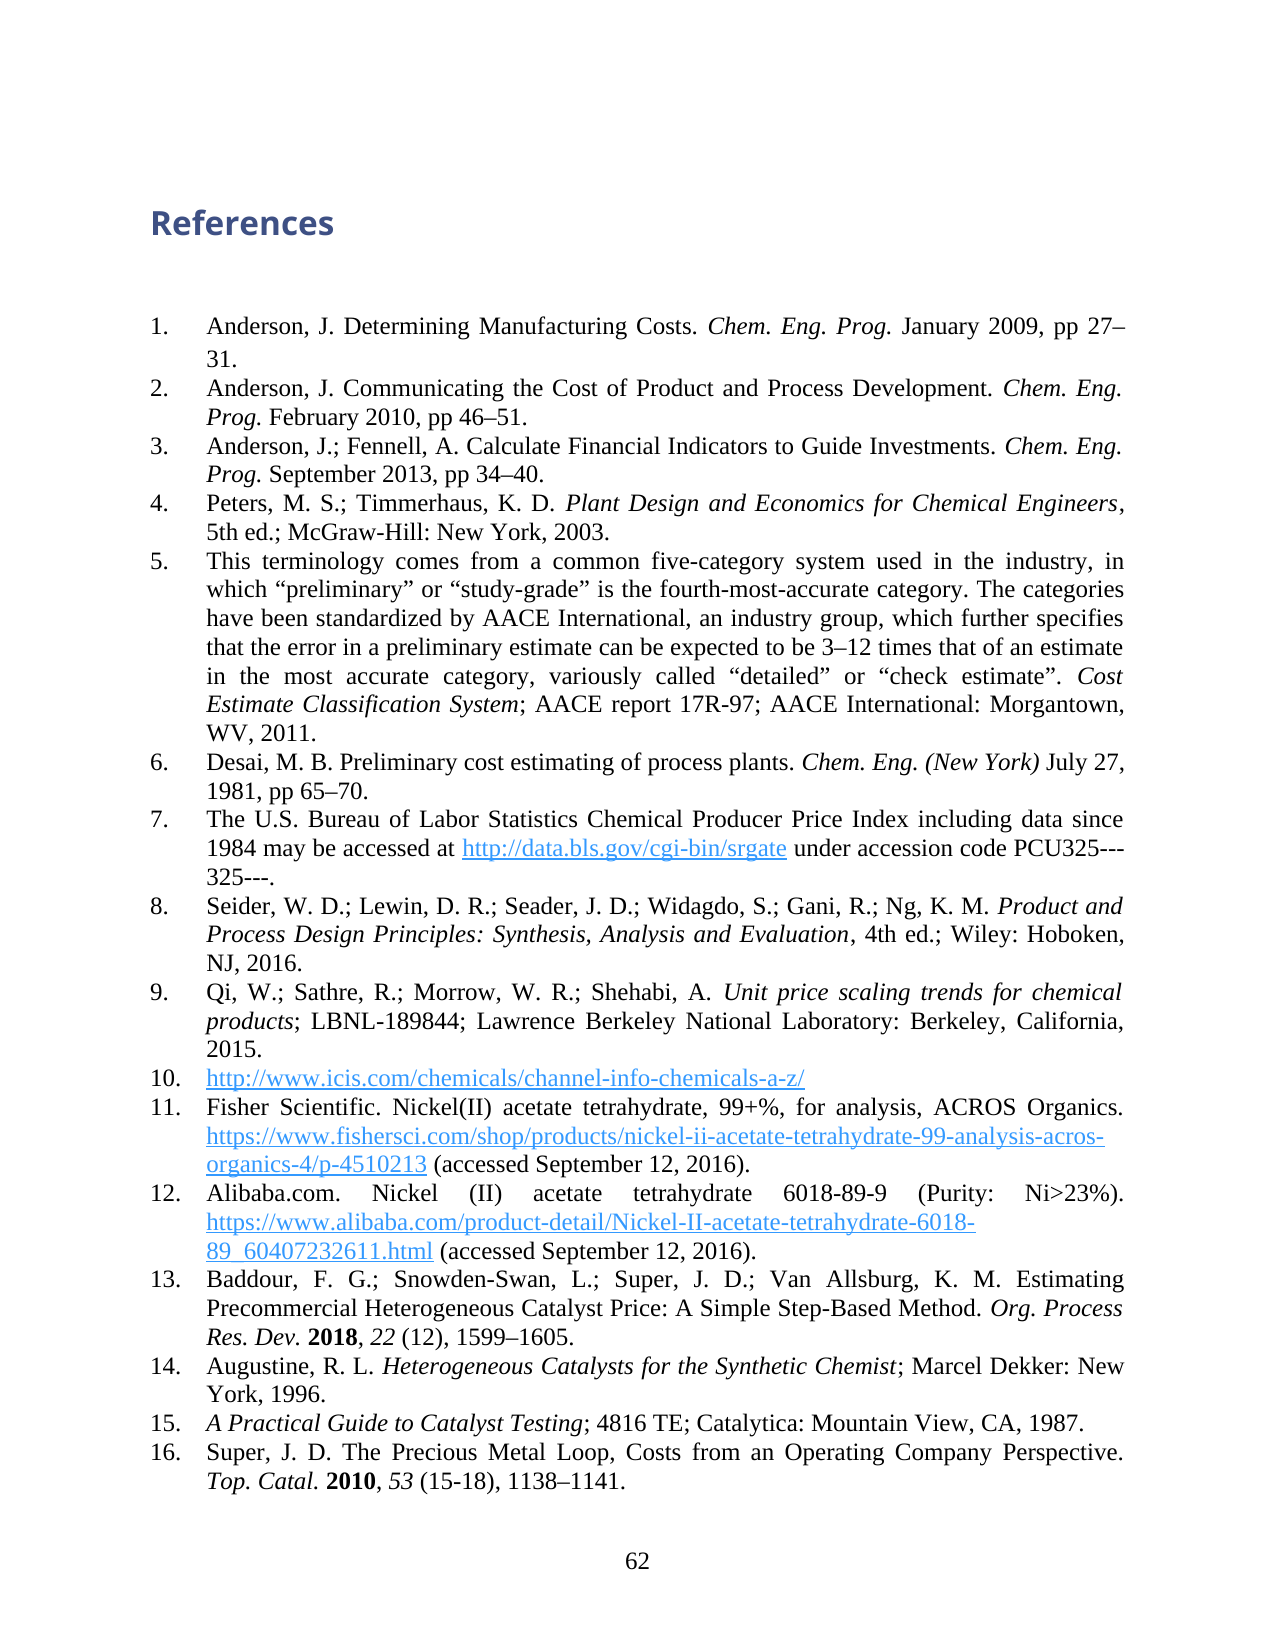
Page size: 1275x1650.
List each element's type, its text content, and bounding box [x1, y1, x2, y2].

text 10. http://www.icis.com/chemicals/channel-info-chemicals-a-z/ [150, 1063, 1125, 1092]
text 8. Seider, W. D.; Lewin, D. R.; Seader, J. D.; Widagdo, S.; Gani, R.; Ng, K. M. Product and Process Design Principles: Synthesis, Analysis and Evaluation, 4th ed.; Wiley: Hoboken, NJ, 2016. [150, 891, 1125, 977]
text 1. Anderson, J. Determining Manufacturing Costs. Chem. Eng. Prog. January 2009, pp 27–31. [150, 299, 1125, 373]
text 6. Desai, M. B. Preliminary cost estimating of process plants. Chem. Eng. (New York) July 27, 1981, pp 65–70. [150, 747, 1125, 804]
text 2. Anderson, J. Communicating the Cost of Product and Process Development. Chem. Eng. Prog. February 2010, pp 46–51. [150, 373, 1125, 431]
text 16. Super, J. D. The Precious Metal Loop, Costs from an Operating Company Perspective. Top. Catal. 2010, 53 (15-18), 1138–1141. [150, 1437, 1125, 1494]
text 4. Peters, M. S.; Timmerhaus, K. D. Plant Design and Economics for Chemical Engineers, 5th ed.; McGraw-Hill: New York, 2003. [150, 488, 1125, 546]
text 5. This terminology comes from a common five-category system used in the industry, in which “preliminary” or “study-grade” is the fourth-most-accurate category. The categories have been standardized by AACE International, an industry group, which further specifies that the error in a preliminary estimate can be expected to be 3–12 times that of an estimate in the most accurate category, variously called “detailed” or “check estimate”. Cost Estimate Classification System; AACE report 17R-97; AACE International: Morgantown, WV, 2011. [150, 546, 1125, 747]
text 15. A Practical Guide to Catalyst Testing; 4816 TE; Catalytica: Mountain View, CA, 1987. [150, 1408, 1125, 1437]
text 11. Fisher Scientific. Nickel(II) acetate tetrahydrate, 99+%, for analysis, ACROS Organics. https://www.fishersci.com/shop/products/nickel-ii-acetate-tetrahydrate-99-analysis-acros-organics-4/p-4510213 (accessed September 12, 2016). [150, 1092, 1125, 1178]
subtitle References [150, 200, 1125, 245]
text 13. Baddour, F. G.; Snowden-Swan, L.; Super, J. D.; Van Allsburg, K. M. Estimating Precommercial Heterogeneous Catalyst Price: A Simple Step-Based Method. Org. Process Res. Dev. 2018, 22 (12), 1599–1605. [150, 1264, 1125, 1351]
text 7. The U.S. Bureau of Labor Statistics Chemical Producer Price Index including data since 1984 may be accessed at http://data.bls.gov/cgi-bin/srgate under accession code PCU325---325---. [150, 804, 1125, 891]
text 14. Augustine, R. L. Heterogeneous Catalysts for the Synthetic Chemist; Marcel Dekker: New York, 1996. [150, 1351, 1125, 1408]
text 3. Anderson, J.; Fennell, A. Calculate Financial Indicators to Guide Investments. Chem. Eng. Prog. September 2013, pp 34–40. [150, 431, 1125, 488]
text 12. Alibaba.com. Nickel (II) acetate tetrahydrate 6018-89-9 (Purity: Ni>23%). https://www.alibaba.com/product-detail/Nickel-II-acetate-tetrahydrate-6018-89_60407232611.html (accessed September 12, 2016). [150, 1178, 1125, 1264]
text 9. Qi, W.; Sathre, R.; Morrow, W. R.; Shehabi, A. Unit price scaling trends for chemical products; LBNL-189844; Lawrence Berkeley National Laboratory: Berkeley, California, 2015. [150, 977, 1125, 1063]
